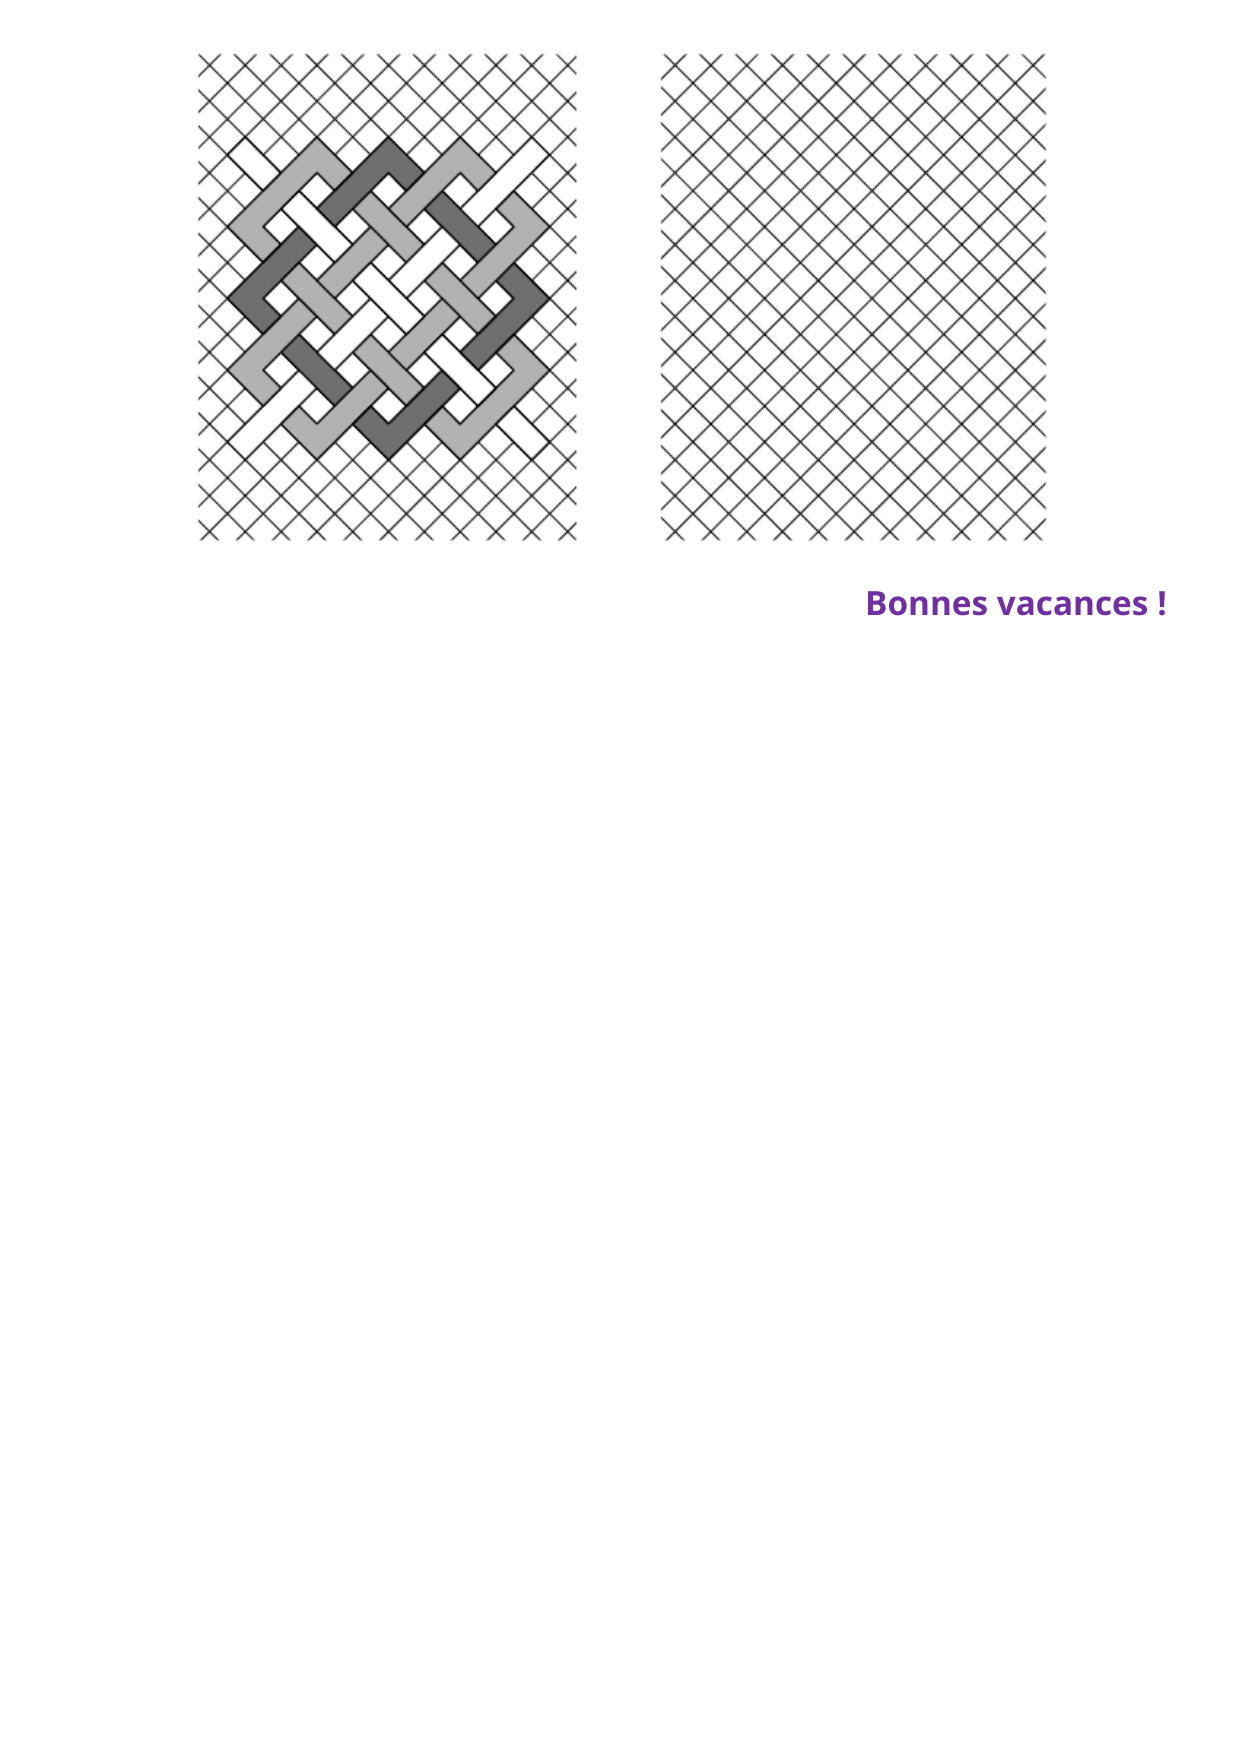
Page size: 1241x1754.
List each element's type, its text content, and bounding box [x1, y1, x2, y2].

picture [187, 44, 1054, 544]
text Bonnes vacances ! [75, 579, 1167, 625]
